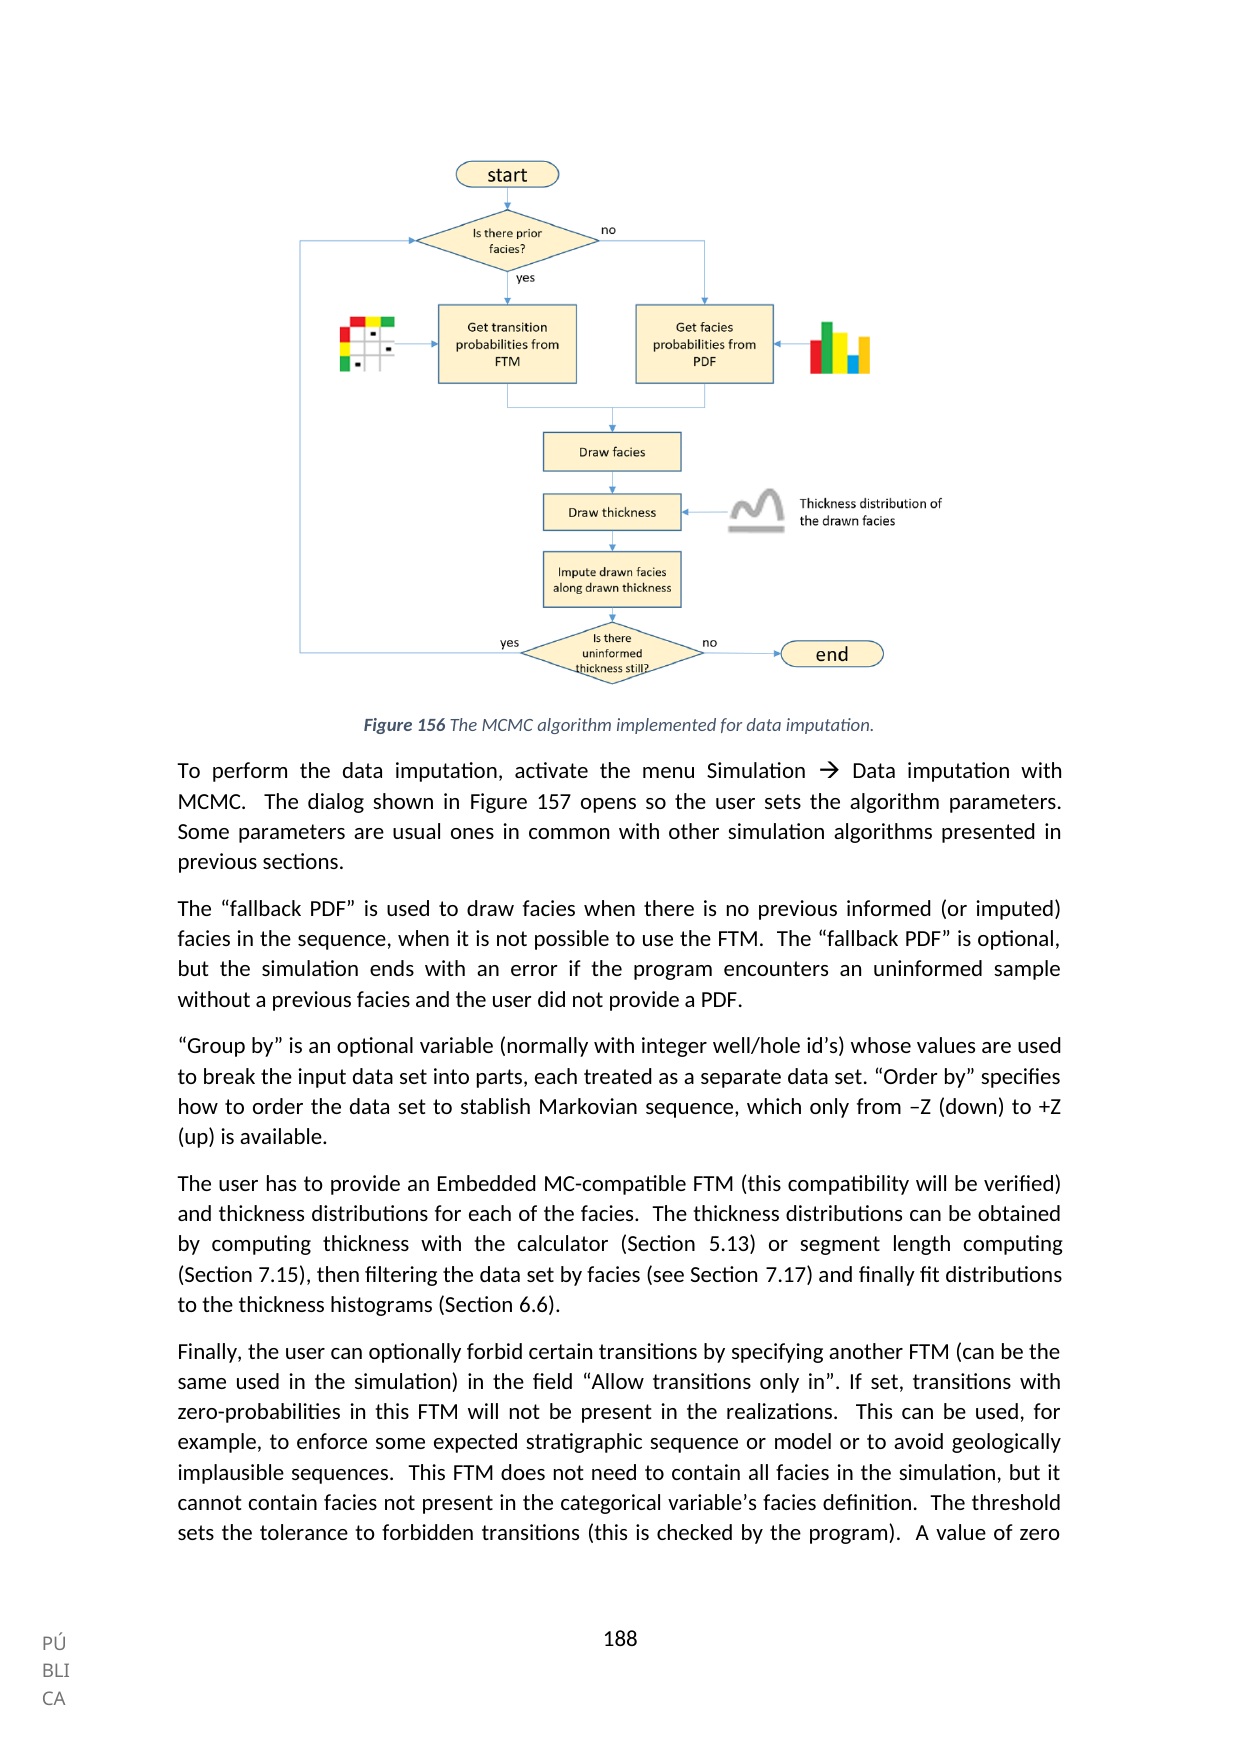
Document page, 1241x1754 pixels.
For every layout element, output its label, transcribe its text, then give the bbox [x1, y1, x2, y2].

text Figure 156 The MCMC algorithm implemented for data imputation. [177, 713, 1063, 736]
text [177, 1337, 1063, 1546]
text To perform the data imputation, activate the menu Simulation Data imputation with MCMC. The dialog shown in Figure 157 opens so the user sets the algorithm parameters. Some parameters are usual ones in common with other simulation algorithms presented in previous sections. [177, 757, 1063, 875]
text The user has to provide an Embedded MC-compatible FTM (this compatibility will be verified) and thickness distributions for each of the facies. The thickness distributions can be obtained by computing thickness with the calculator (Section 5.13) or segment length computing (Section 7.15), then filtering the data set by facies (see Section 7.17) and finally fit distributions to the thickness histograms (Section 6.6). [177, 1169, 1063, 1318]
text The “fallback PDF” is used to draw facies when there is no previous informed (or imputed) facies in the sequence, when it is not possible to use the FTM. The “fallback PDF” is optional, but the simulation ends with an error if the program encounters an uninformed sample without a previous facies and the user did not provide a PDF. [177, 894, 1063, 1013]
text “Group by” is an optional variable (normally with integer well/hole id’s) whose values are used to break the input data set into parts, each treated as a separate data set. “Order by” specifies how to order the data set to stablish Markovian sequence, which only from –Z (down) to +Z (up) is available. [177, 1032, 1063, 1150]
picture [290, 147, 950, 694]
